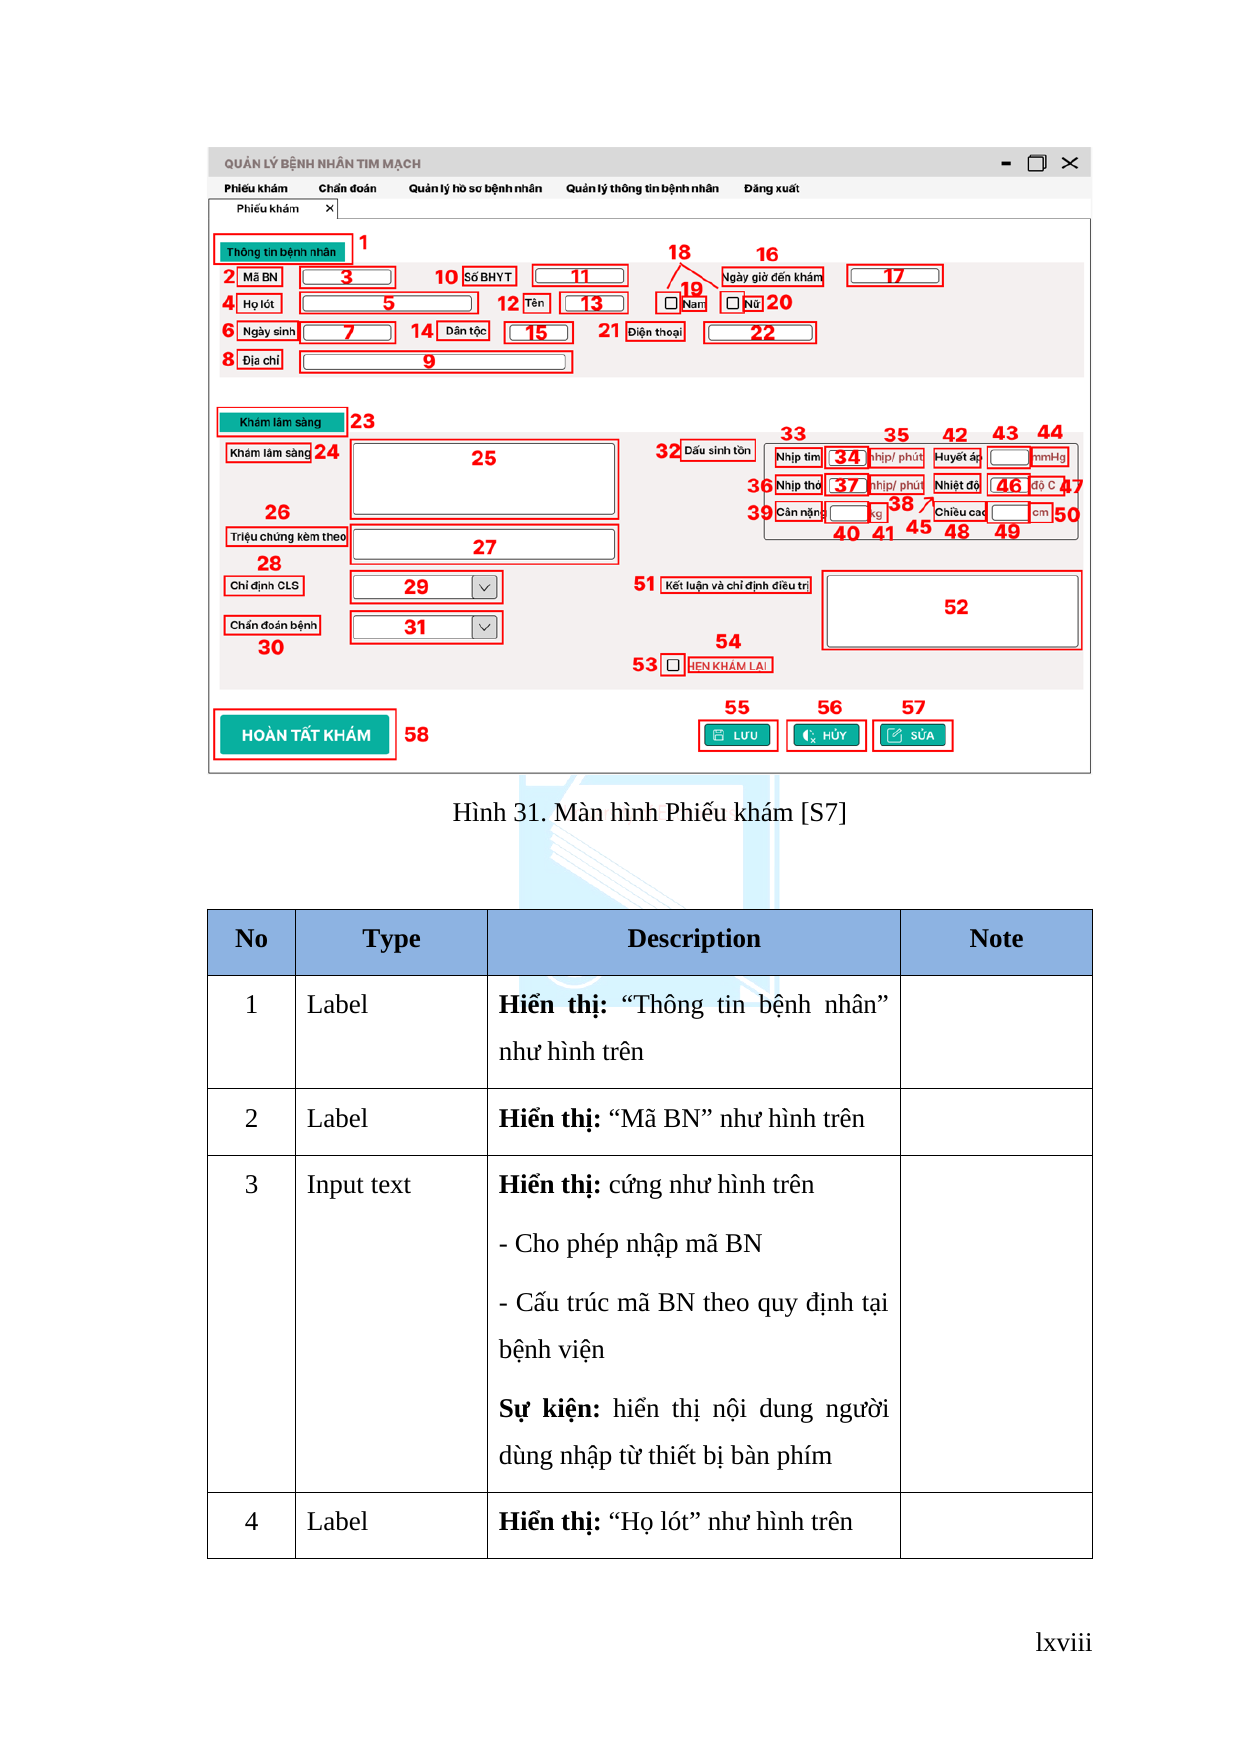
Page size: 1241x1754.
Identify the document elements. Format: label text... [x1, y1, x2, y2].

picture [206, 147, 1093, 775]
table_cell 3 [208, 1156, 295, 1492]
table_cell Label [296, 976, 487, 1088]
table_cell [901, 1493, 1092, 1558]
table_header Description [488, 910, 900, 975]
table_cell Input text [296, 1156, 487, 1492]
table_cell Hiển thị: cứng như hình trên - Cho phép nhập mã BN - Cấu trúc mã BN theo quy định tại bệnh viện Sự kiện: hiển thị nội dung người dùng nhập từ thiết bị bàn phím [488, 1156, 900, 1492]
table_cell Hiển thị: “Họ lót” như hình trên [488, 1493, 900, 1558]
table_cell [901, 1156, 1092, 1492]
table_cell Hiển thị: “Mã BN” như hình trên [488, 1089, 900, 1154]
table_cell 1 [208, 976, 295, 1088]
table_header Note [901, 910, 1092, 975]
table_cell Label [296, 1493, 487, 1558]
table_cell [901, 976, 1092, 1088]
table_cell 4 [208, 1493, 295, 1558]
text Hình 31. Màn hình Phiếu khám [S7] [207, 796, 1092, 828]
table_header Type [296, 910, 487, 975]
table_cell Label [296, 1089, 487, 1154]
table_cell [901, 1089, 1092, 1154]
table_cell 2 [208, 1089, 295, 1154]
table_cell Hiển thị: “Thông tin bệnh nhân” như hình trên [488, 976, 900, 1088]
table_header No [208, 910, 295, 975]
